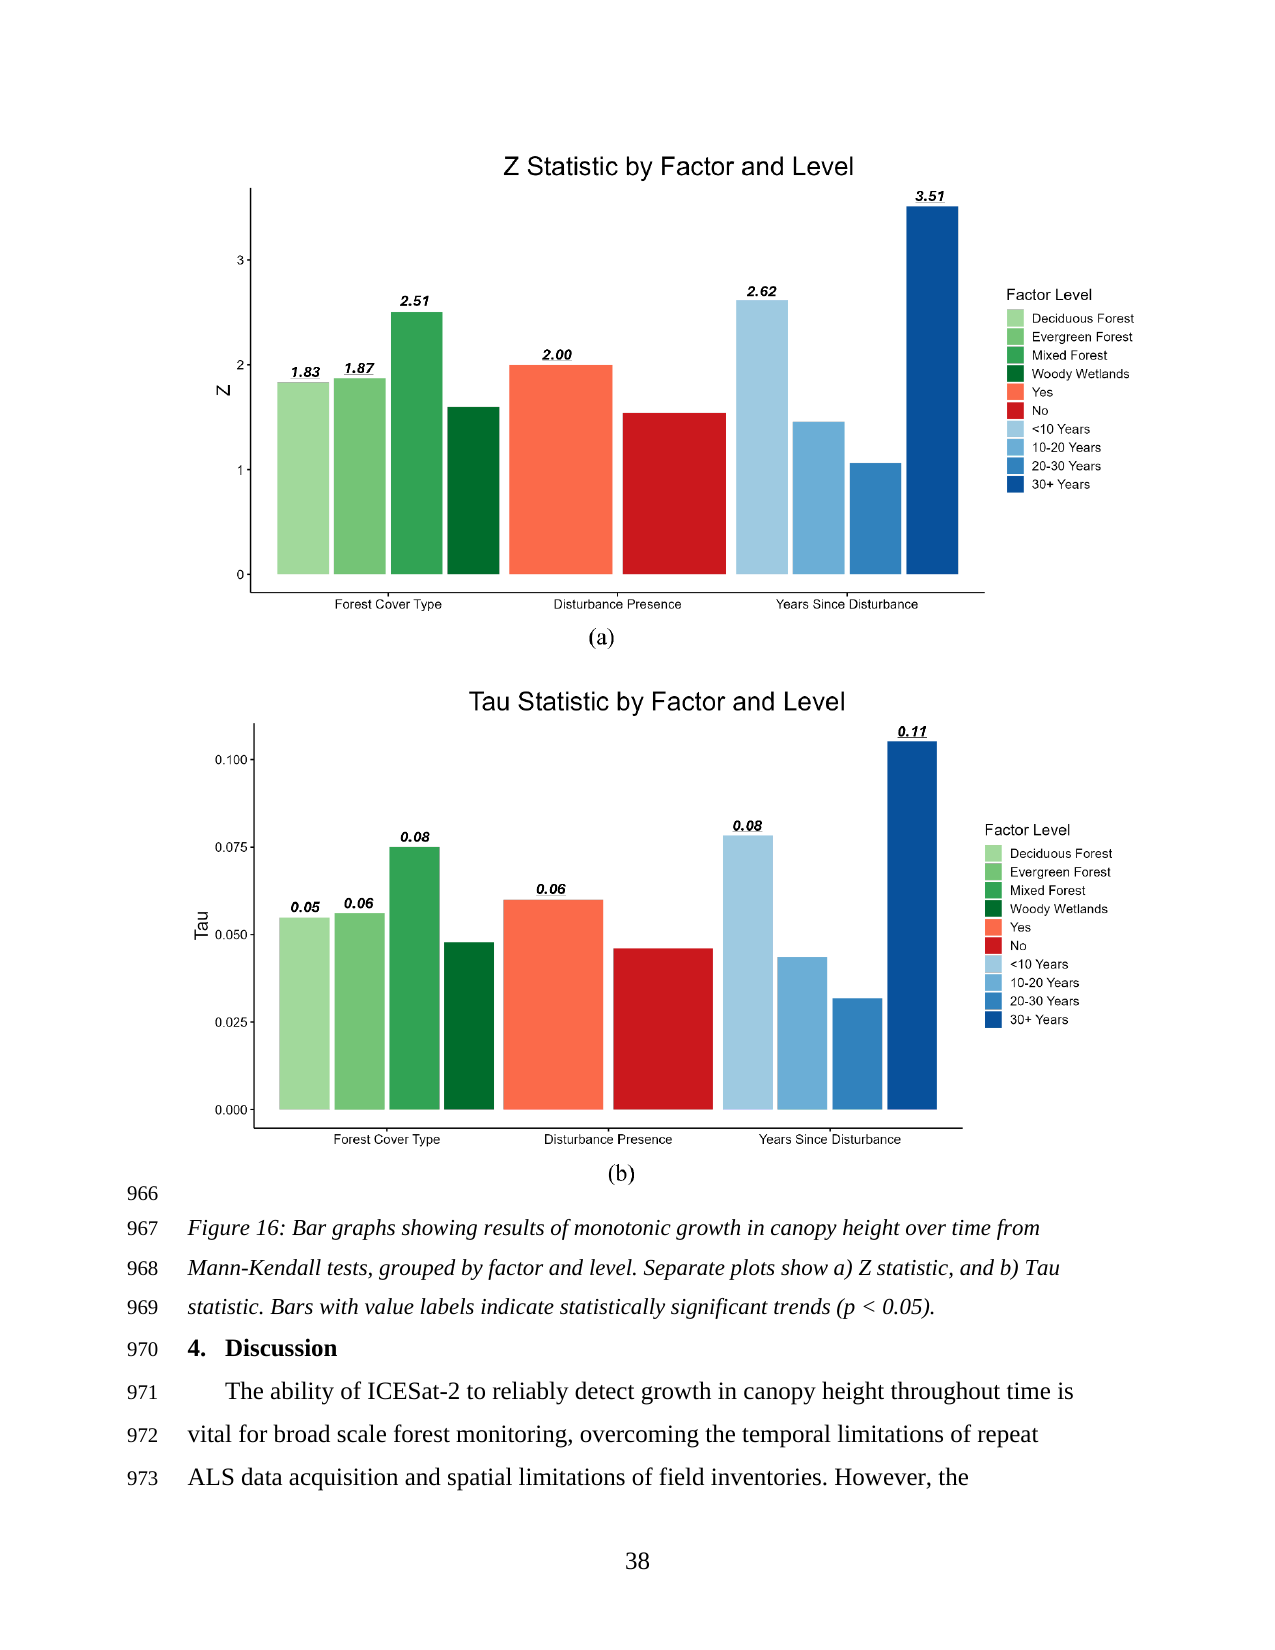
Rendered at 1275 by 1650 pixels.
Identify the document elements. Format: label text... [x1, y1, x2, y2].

picture [187, 150, 1148, 1200]
text Figure 16: Bar graphs showing results of monotonic growth in canopy height over time from Mann-Kendall tests, grouped by factor and level. Separate plots show a) Z statistic, and b) Tau statistic. Bars with value labels indicate statistically significant trends (p < 0.05). [187, 1214, 1087, 1320]
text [187, 1376, 1087, 1491]
list Discussion [187, 1333, 1087, 1362]
